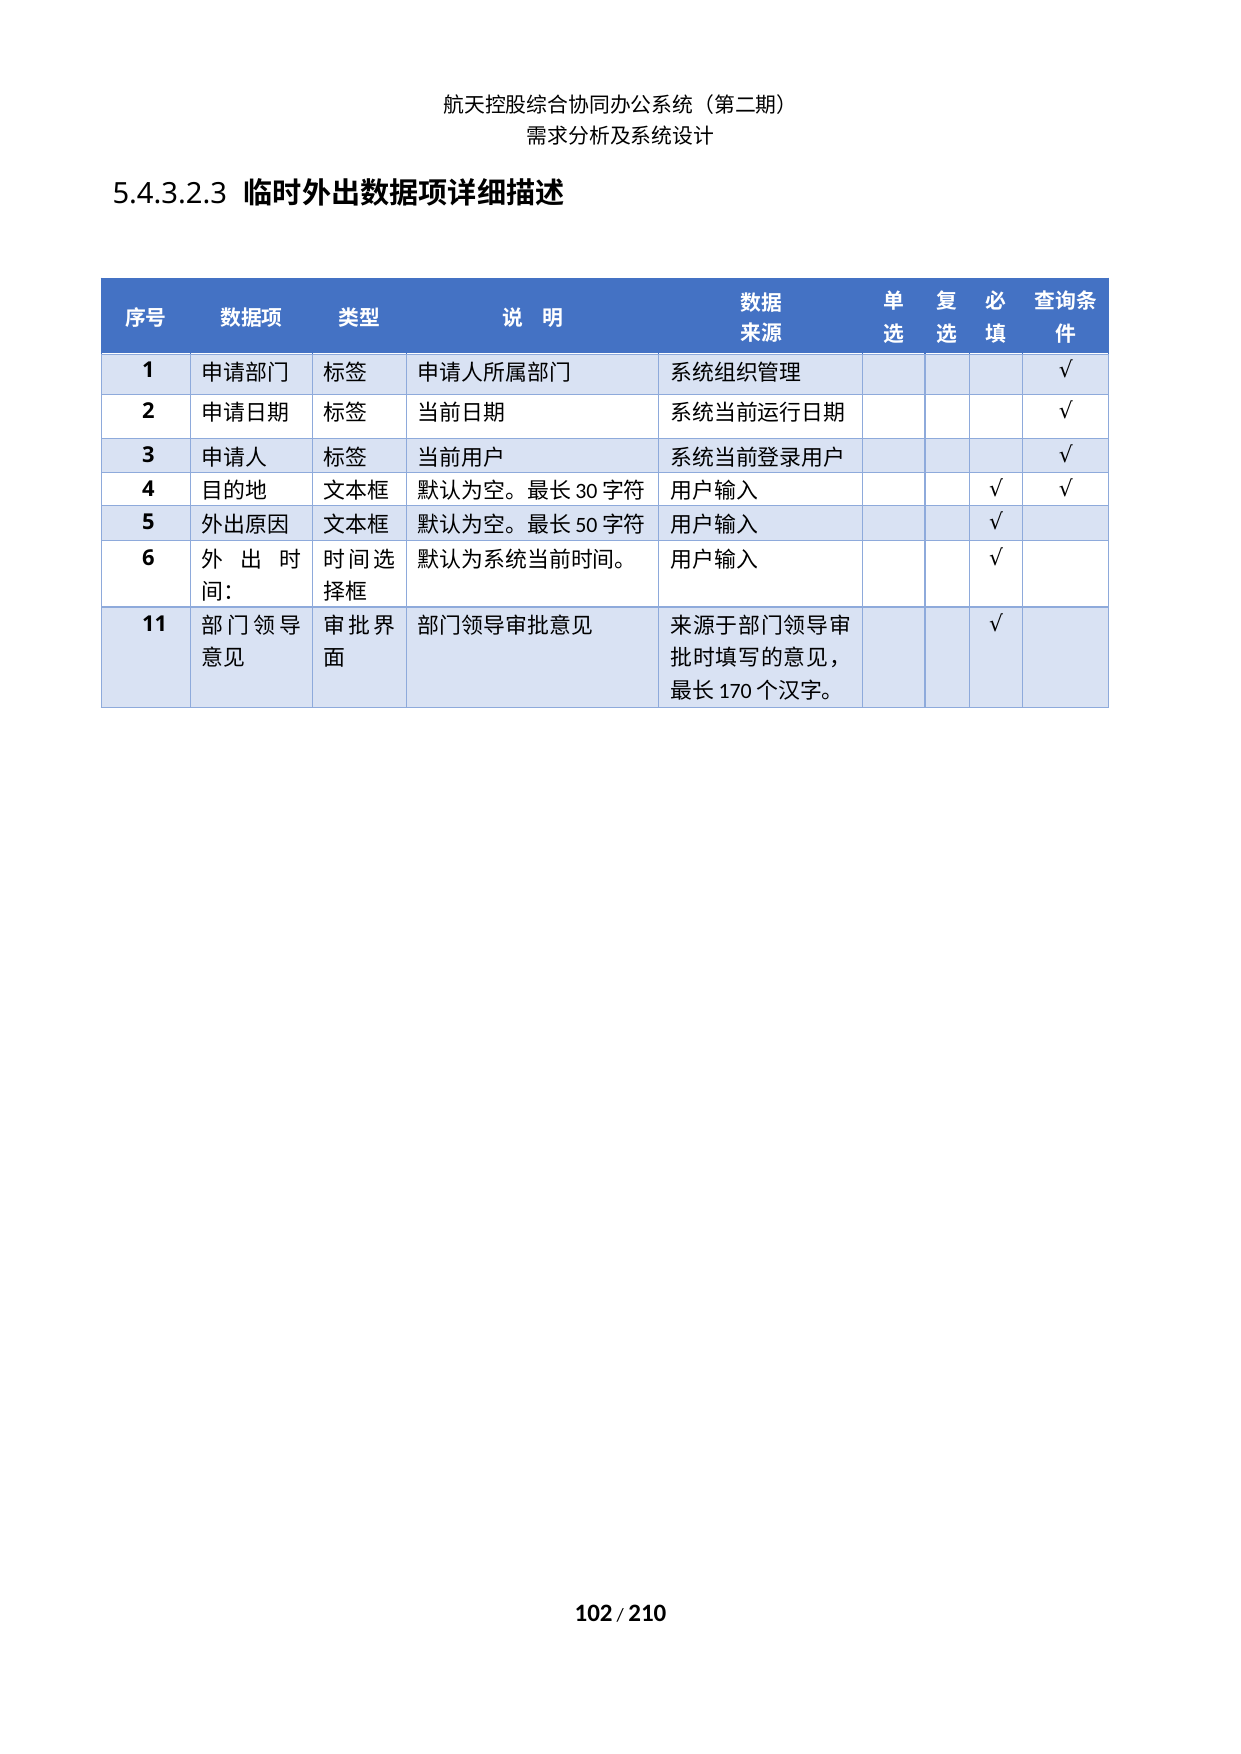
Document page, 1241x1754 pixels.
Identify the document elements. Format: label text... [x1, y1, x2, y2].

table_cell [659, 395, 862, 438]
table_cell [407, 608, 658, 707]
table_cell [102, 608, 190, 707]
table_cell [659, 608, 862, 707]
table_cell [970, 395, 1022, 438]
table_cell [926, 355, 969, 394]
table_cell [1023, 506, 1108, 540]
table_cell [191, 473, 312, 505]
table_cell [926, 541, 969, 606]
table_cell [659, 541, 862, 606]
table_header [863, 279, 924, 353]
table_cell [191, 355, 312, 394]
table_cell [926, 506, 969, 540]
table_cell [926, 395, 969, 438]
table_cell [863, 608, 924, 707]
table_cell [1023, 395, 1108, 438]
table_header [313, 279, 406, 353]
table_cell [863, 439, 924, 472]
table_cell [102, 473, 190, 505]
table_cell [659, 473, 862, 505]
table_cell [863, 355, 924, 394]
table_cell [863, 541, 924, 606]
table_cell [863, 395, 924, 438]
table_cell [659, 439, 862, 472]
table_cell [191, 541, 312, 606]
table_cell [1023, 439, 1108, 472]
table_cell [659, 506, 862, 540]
subtitle 临时外出数据项详细描述 [112, 158, 1128, 223]
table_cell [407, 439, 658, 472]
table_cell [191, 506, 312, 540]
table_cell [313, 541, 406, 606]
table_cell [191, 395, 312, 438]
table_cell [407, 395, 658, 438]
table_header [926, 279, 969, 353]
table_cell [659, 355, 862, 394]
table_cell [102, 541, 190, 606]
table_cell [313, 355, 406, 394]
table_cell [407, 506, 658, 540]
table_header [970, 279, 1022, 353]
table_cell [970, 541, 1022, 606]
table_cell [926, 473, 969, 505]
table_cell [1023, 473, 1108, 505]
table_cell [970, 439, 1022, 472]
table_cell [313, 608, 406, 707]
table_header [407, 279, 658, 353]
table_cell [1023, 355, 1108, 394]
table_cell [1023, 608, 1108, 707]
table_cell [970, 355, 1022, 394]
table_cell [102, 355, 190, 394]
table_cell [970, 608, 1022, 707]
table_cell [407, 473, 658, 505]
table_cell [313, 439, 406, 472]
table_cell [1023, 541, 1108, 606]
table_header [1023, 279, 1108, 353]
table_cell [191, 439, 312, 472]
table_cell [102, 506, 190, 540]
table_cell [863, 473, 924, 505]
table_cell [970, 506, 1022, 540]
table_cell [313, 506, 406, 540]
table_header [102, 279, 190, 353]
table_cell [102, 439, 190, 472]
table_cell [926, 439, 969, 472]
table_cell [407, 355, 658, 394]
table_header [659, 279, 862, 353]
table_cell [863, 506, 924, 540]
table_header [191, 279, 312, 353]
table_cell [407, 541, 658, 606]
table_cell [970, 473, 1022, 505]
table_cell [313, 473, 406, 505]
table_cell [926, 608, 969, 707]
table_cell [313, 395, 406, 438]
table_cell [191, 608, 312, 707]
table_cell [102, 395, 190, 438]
